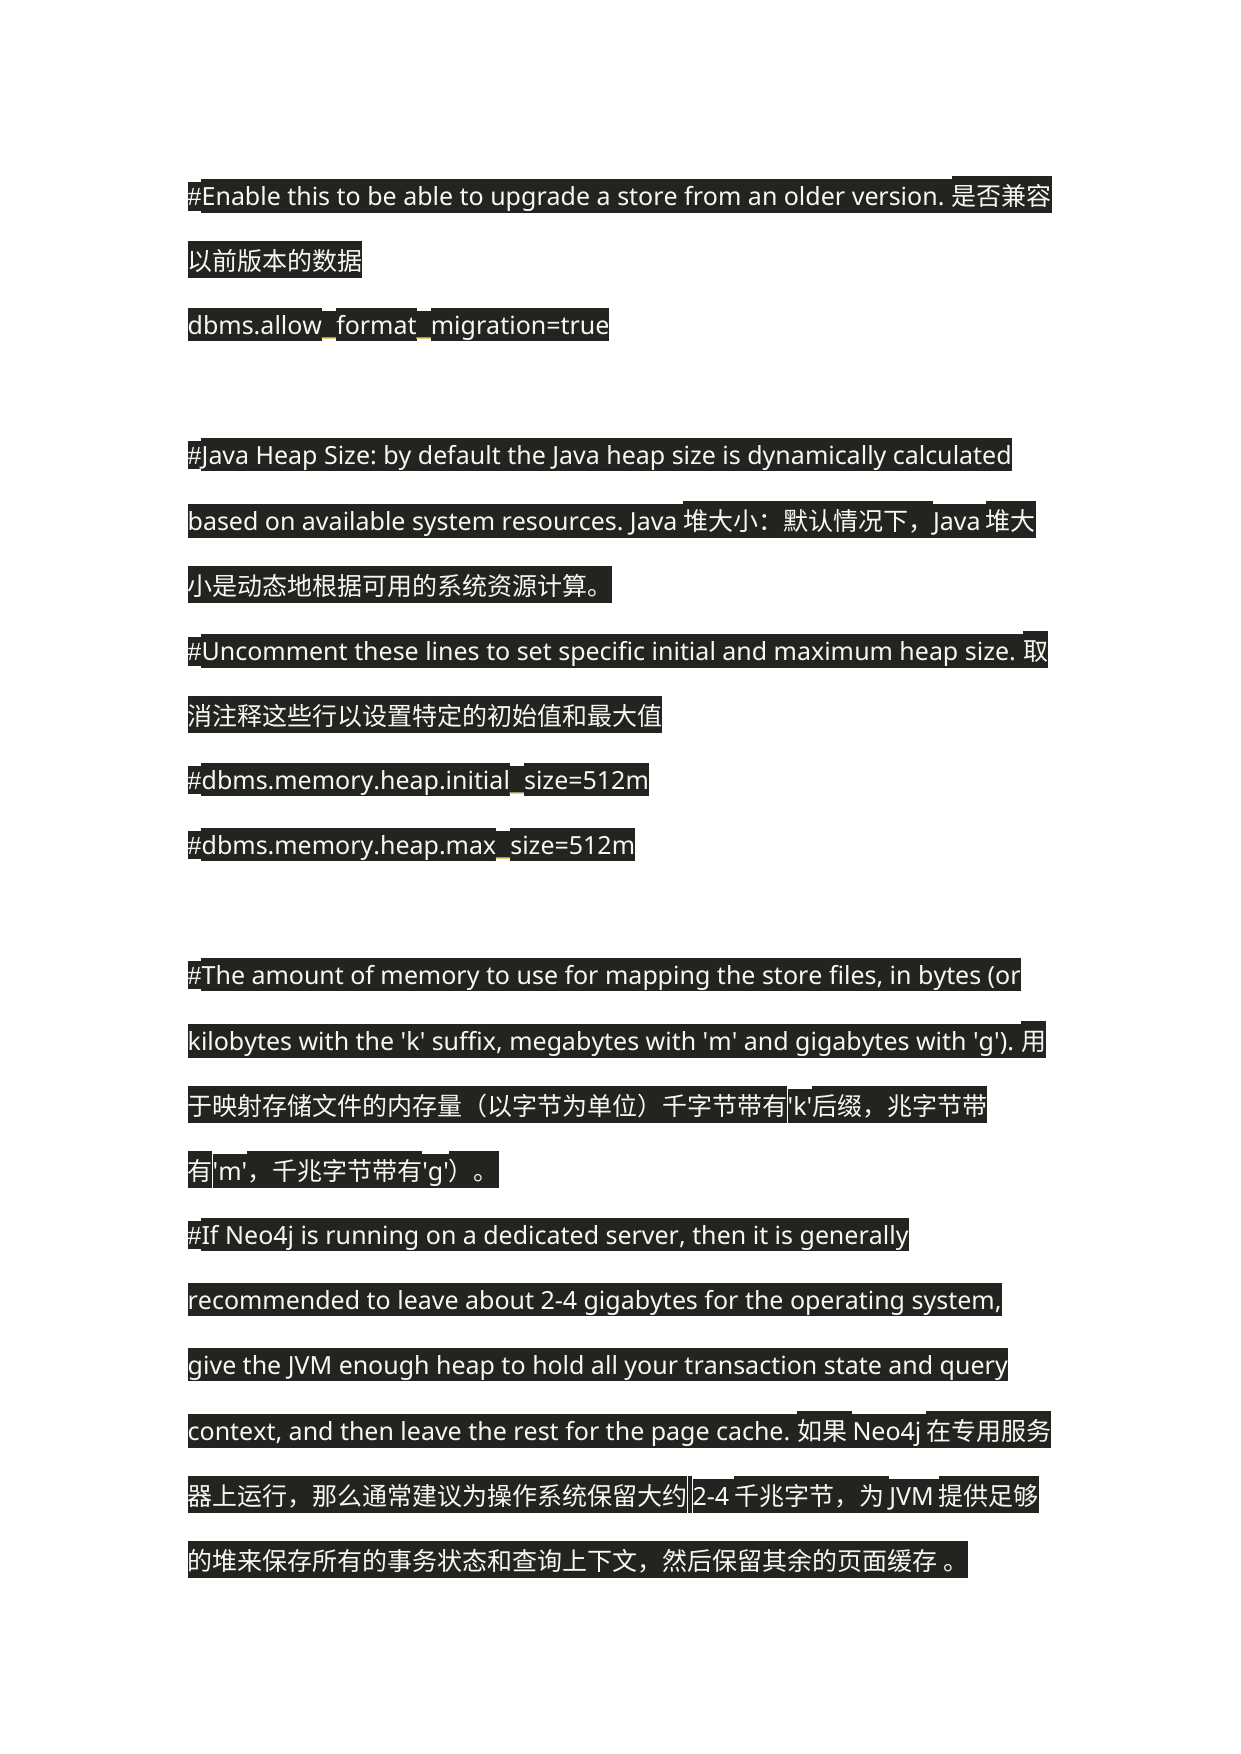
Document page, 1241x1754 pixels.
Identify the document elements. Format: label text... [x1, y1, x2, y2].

text dbms.allow_format_migration=true [187, 292, 1053, 357]
text #The amount of memory to use for mapping the store files, in bytes (or kilobytes with the 'k' suffix, megabytes with 'm' and gigabytes with 'g'). 用于映射存储文件的内存量（以字节为单位）千字节带有'k'后缀，兆字节带有'm'，千兆字节带有'g'）。 [187, 942, 1053, 1202]
text #dbms.memory.heap.initial_size=512m [187, 747, 1053, 812]
text #If Neo4j is running on a dedicated server, then it is generally recommended to leave about 2-4 gigabytes for the operating system, give the JVM enough heap to hold all your transaction state and query context, and then leave the rest for the page cache. 如果Neo4j在专用服务器上运行，那么通常建议为操作系统保留大约2-4千兆字节，为JVM提供足够的堆来保存所有的事务状态和查询上下文，然后保留其余的页面缓存 。 [187, 1202, 1053, 1592]
text #Enable this to be able to upgrade a store from an older version. 是否兼容以前版本的数据 [187, 162, 1053, 292]
text #Uncomment these lines to set specific initial and maximum heap size. 取消注释这些行以设置特定的初始值和最大值 [187, 617, 1053, 747]
text #dbms.memory.heap.max_size=512m [187, 812, 1053, 877]
text #Java Heap Size: by default the Java heap size is dynamically calculated based on available system resources. Java堆大小：默认情况下，Java堆大小是动态地根据可用的系统资源计算。 [187, 422, 1053, 617]
